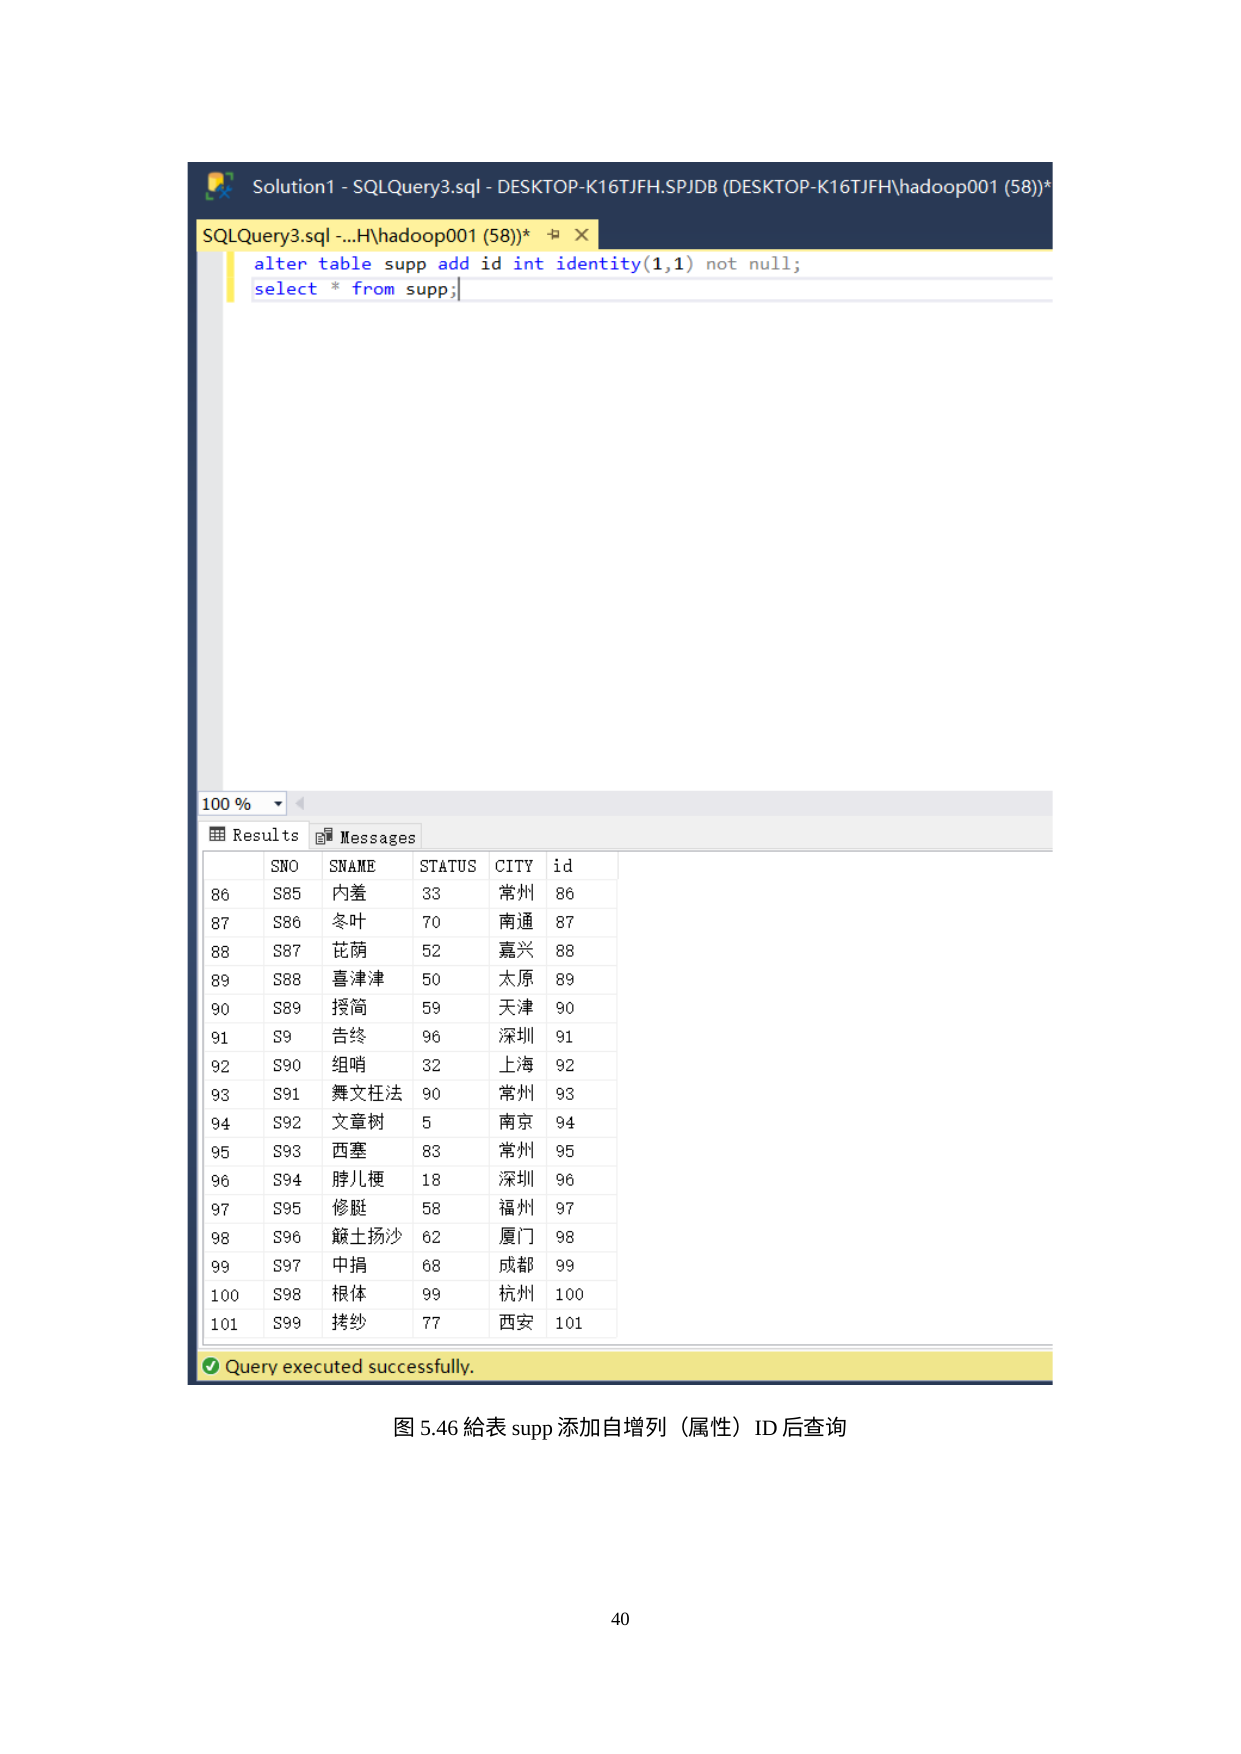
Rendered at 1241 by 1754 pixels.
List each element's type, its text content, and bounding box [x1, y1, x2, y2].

picture [187, 162, 1053, 1385]
